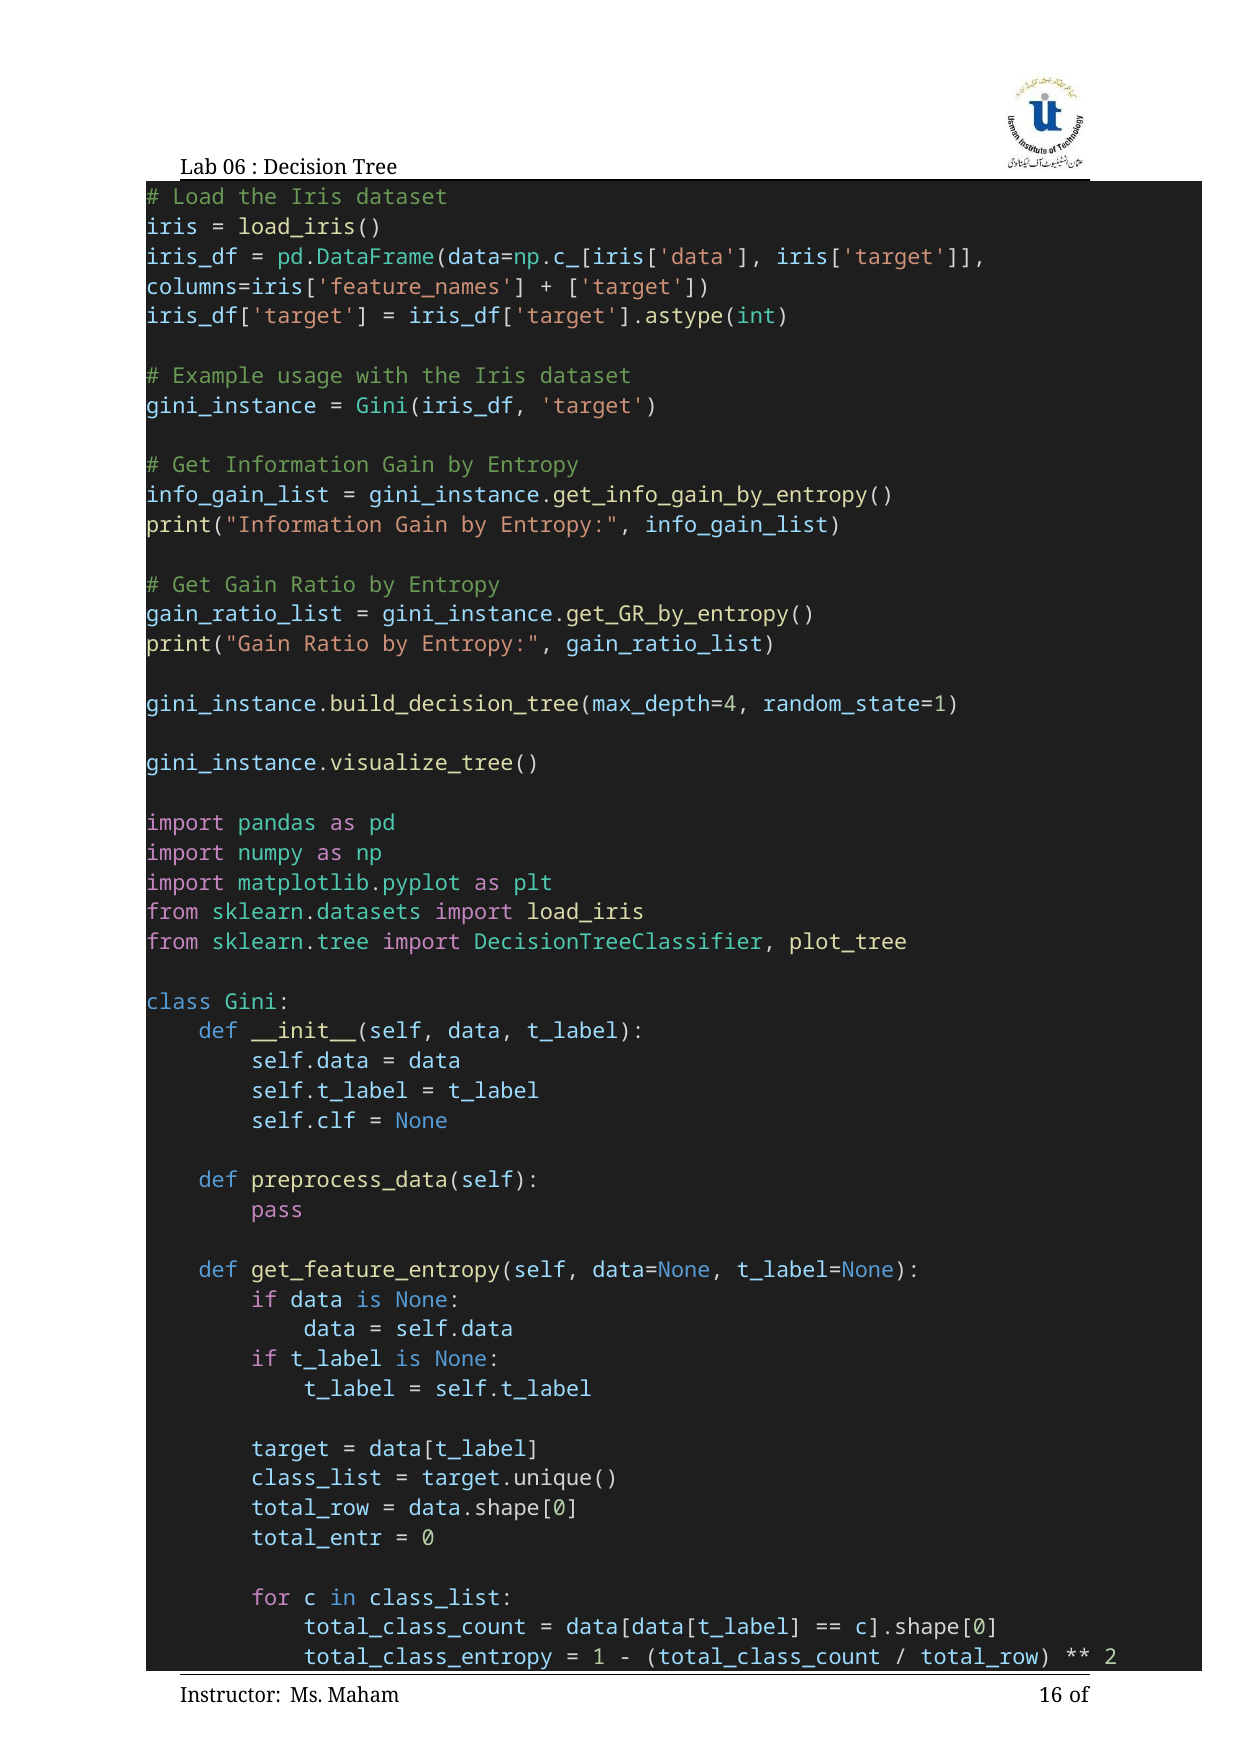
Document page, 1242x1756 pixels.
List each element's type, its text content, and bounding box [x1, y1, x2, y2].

text self.data = data [146, 1045, 1202, 1075]
text if t_label is None: [146, 1343, 1202, 1373]
text print("Gain Ratio by Entropy:", gain_ratio_list) [146, 628, 1202, 658]
text gini_instance.build_decision_tree(max_depth=4, random_state=1) [146, 688, 1202, 717]
text gain_ratio_list = gini_instance.get_GR_by_entropy() [146, 598, 1202, 628]
picture [1004, 73, 1085, 170]
text info_gain_list = gini_instance.get_info_gain_by_entropy() [146, 479, 1202, 509]
text def preprocess_data(self): [146, 1164, 1202, 1194]
text if data is None: [146, 1283, 1202, 1313]
text # Example usage with the Iris dataset [146, 360, 1202, 390]
text total_row = data.shape[0] [146, 1492, 1202, 1522]
text total_class_count = data[data[t_label] == c].shape[0] [146, 1611, 1202, 1641]
text gini_instance.visualize_tree() [146, 747, 1202, 777]
text def get_feature_entropy(self, data=None, t_label=None): [146, 1254, 1202, 1283]
text # Get Information Gain by Entropy [146, 449, 1202, 479]
text for c in class_list: [146, 1581, 1202, 1611]
text self.clf = None [146, 1105, 1202, 1134]
text total_class_entropy = 1 - (total_class_count / total_row) ** 2 [146, 1641, 1202, 1671]
text target = data[t_label] [146, 1432, 1202, 1462]
text total_entr = 0 [146, 1522, 1202, 1552]
text from sklearn.datasets import load_iris [146, 896, 1202, 926]
text def __init__(self, data, t_label): [146, 1015, 1202, 1045]
text # Load the Iris dataset [146, 181, 1202, 211]
text gini_instance = Gini(iris_df, 'target') [146, 390, 1202, 419]
text class_list = target.unique() [146, 1462, 1202, 1492]
text t_label = self.t_label [146, 1373, 1202, 1403]
text iris_df = pd.DataFrame(data=np.c_[iris['data'], iris['target']], columns=iris['feature_names'] + ['target']) [146, 241, 1202, 300]
text import matplotlib.pyplot as plt [146, 866, 1202, 896]
text self.t_label = t_label [146, 1075, 1202, 1105]
text from sklearn.tree import DecisionTreeClassifier, plot_tree [146, 926, 1202, 956]
text iris_df['target'] = iris_df['target'].astype(int) [146, 300, 1202, 330]
text class Gini: [146, 986, 1202, 1015]
text # Get Gain Ratio by Entropy [146, 568, 1202, 598]
text print("Information Gain by Entropy:", info_gain_list) [146, 509, 1202, 539]
text pass [146, 1194, 1202, 1224]
text data = self.data [146, 1313, 1202, 1343]
text import pandas as pd [146, 807, 1202, 837]
text iris = load_iris() [146, 211, 1202, 241]
text import numpy as np [146, 837, 1202, 866]
